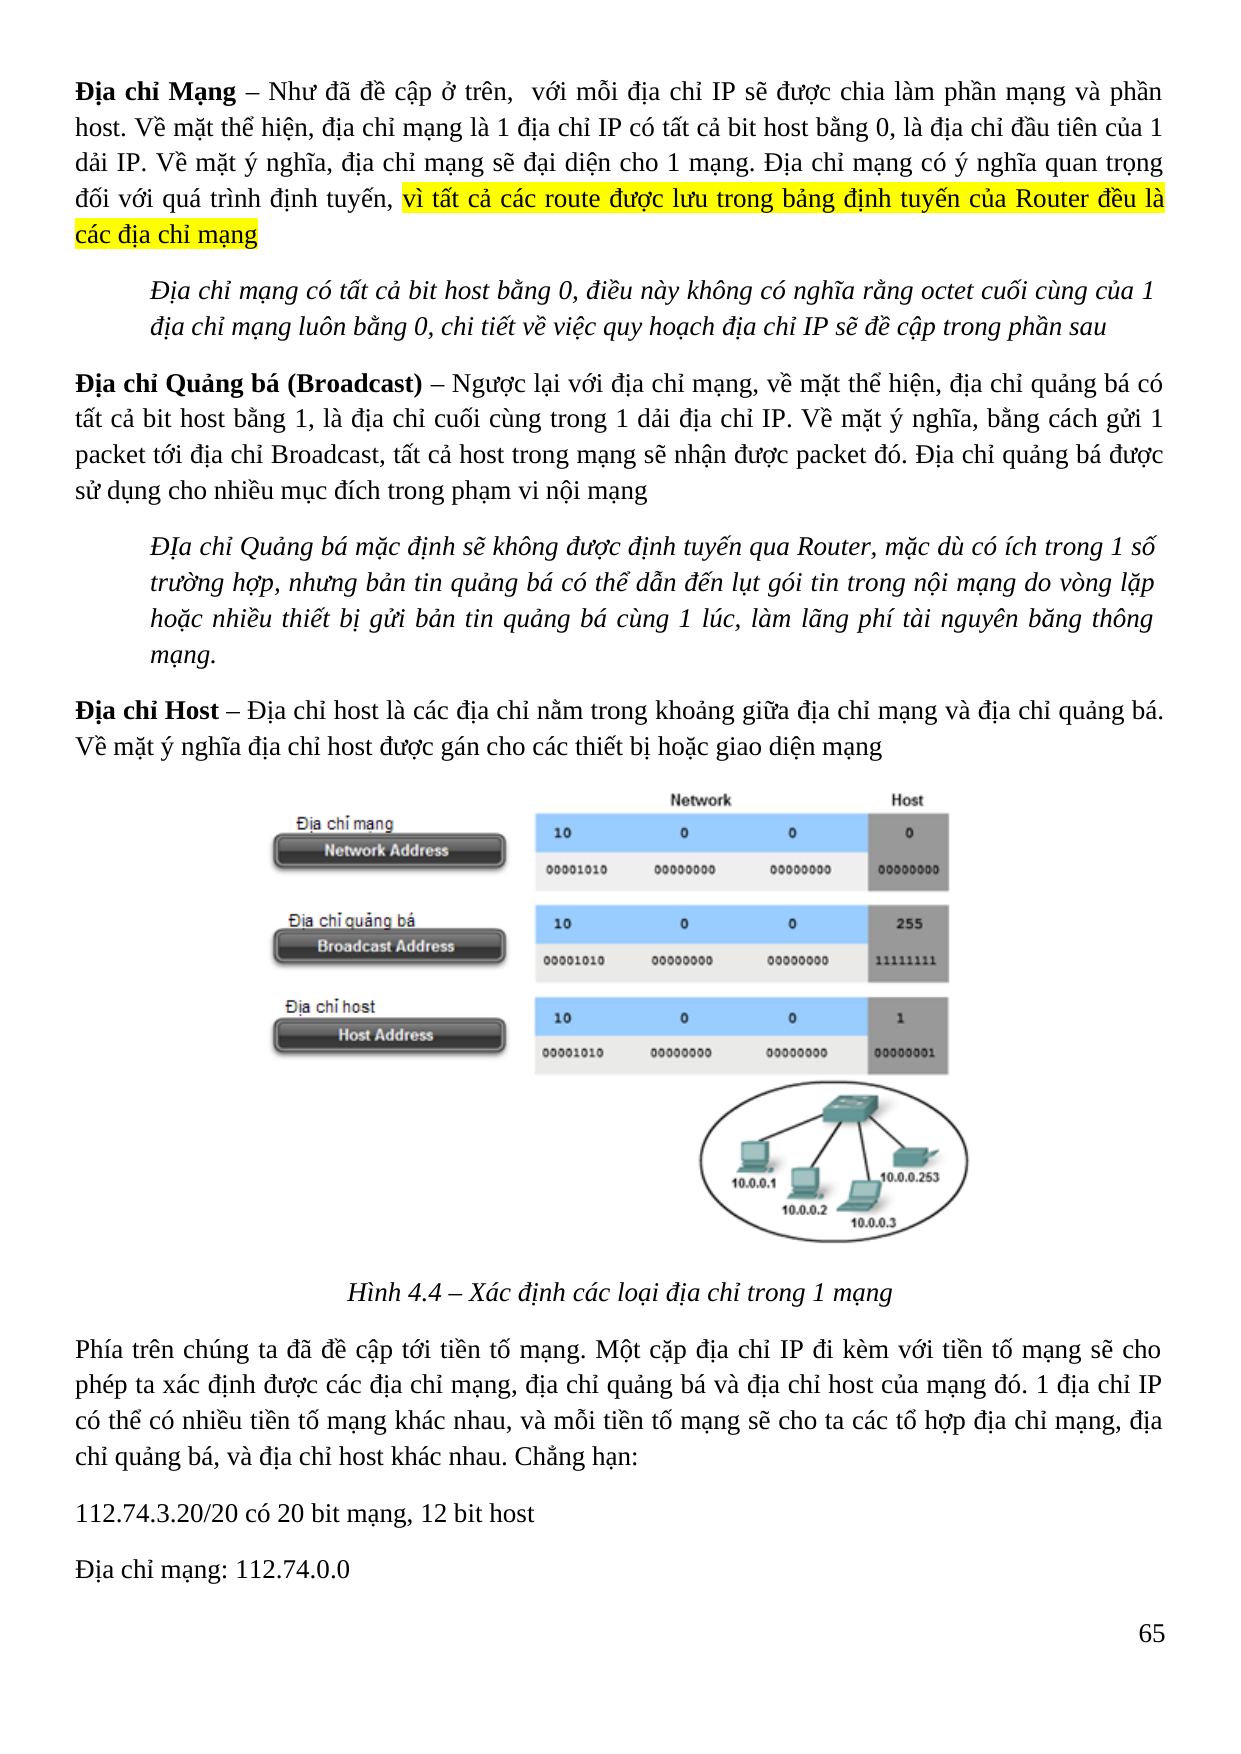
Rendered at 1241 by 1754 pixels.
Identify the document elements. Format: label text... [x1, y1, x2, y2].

picture [264, 786, 976, 1251]
text 112.74.3.20/20 có 20 bit mạng, 12 bit host [75, 1497, 1165, 1528]
text Địa chỉ Mạng – Như đã đề cập ở trên, với mỗi địa chỉ IP sẽ được chia làm phần mạng và phần host. Về mặt thể hiện, địa chỉ mạng là 1 địa chỉ IP có tất cả bit host bằng 0, là địa chỉ đầu tiên của 1 dải IP. Về mặt ý nghĩa, địa chỉ mạng sẽ đại diện cho 1 mạng. Địa chỉ mạng có ý nghĩa quan trọng đối với quá trình định tuyến, vì tất cả các route được lưu trong bảng định tuyến của Router đều là các địa chỉ mạng [75, 75, 1165, 249]
text Hình 4.4 – Xác định các loại địa chỉ trong 1 mạng [75, 1276, 1165, 1307]
text Địa chỉ Host – Địa chỉ host là các địa chỉ nằm trong khoảng giữa địa chỉ mạng và địa chỉ quảng bá. Về mặt ý nghĩa địa chỉ host được gán cho các thiết bị hoặc giao diện mạng [75, 694, 1165, 761]
text Địa chỉ mạng: 112.74.0.0 [75, 1553, 1165, 1584]
text ĐỊa chỉ Quảng bá mặc định sẽ không được định tuyến qua Router, mặc dù có ích trong 1 số trường hợp, nhưng bản tin quảng bá có thể dẫn đến lụt gói tin trong nội mạng do vòng lặp hoặc nhiều thiết bị gửi bản tin quảng bá cùng 1 lúc, làm lãng phí tài nguyên băng thông mạng. [75, 531, 1165, 669]
text Địa chỉ mạng có tất cả bit host bằng 0, điều này không có nghĩa rằng octet cuối cùng của 1 địa chỉ mạng luôn bằng 0, chi tiết về việc quy hoạch địa chỉ IP sẽ đề cập trong phần sau [75, 274, 1165, 341]
text Địa chỉ Quảng bá (Broadcast) – Ngược lại với địa chỉ mạng, về mặt thể hiện, địa chỉ quảng bá có tất cả bit host bằng 1, là địa chỉ cuối cùng trong 1 dải địa chỉ IP. Về mặt ý nghĩa, bằng cách gửi 1 packet tới địa chỉ Broadcast, tất cả host trong mạng sẽ nhận được packet đó. Địa chỉ quảng bá được sử dụng cho nhiều mục đích trong phạm vi nội mạng [75, 367, 1165, 505]
text Phía trên chúng ta đã đề cập tới tiền tố mạng. Một cặp địa chỉ IP đi kèm với tiền tố mạng sẽ cho phép ta xác định được các địa chỉ mạng, địa chỉ quảng bá và địa chỉ host của mạng đó. 1 địa chỉ IP có thể có nhiều tiền tố mạng khác nhau, và mỗi tiền tố mạng sẽ cho ta các tổ hợp địa chỉ mạng, địa chỉ quảng bá, và địa chỉ host khác nhau. Chẳng hạn: [75, 1333, 1165, 1471]
